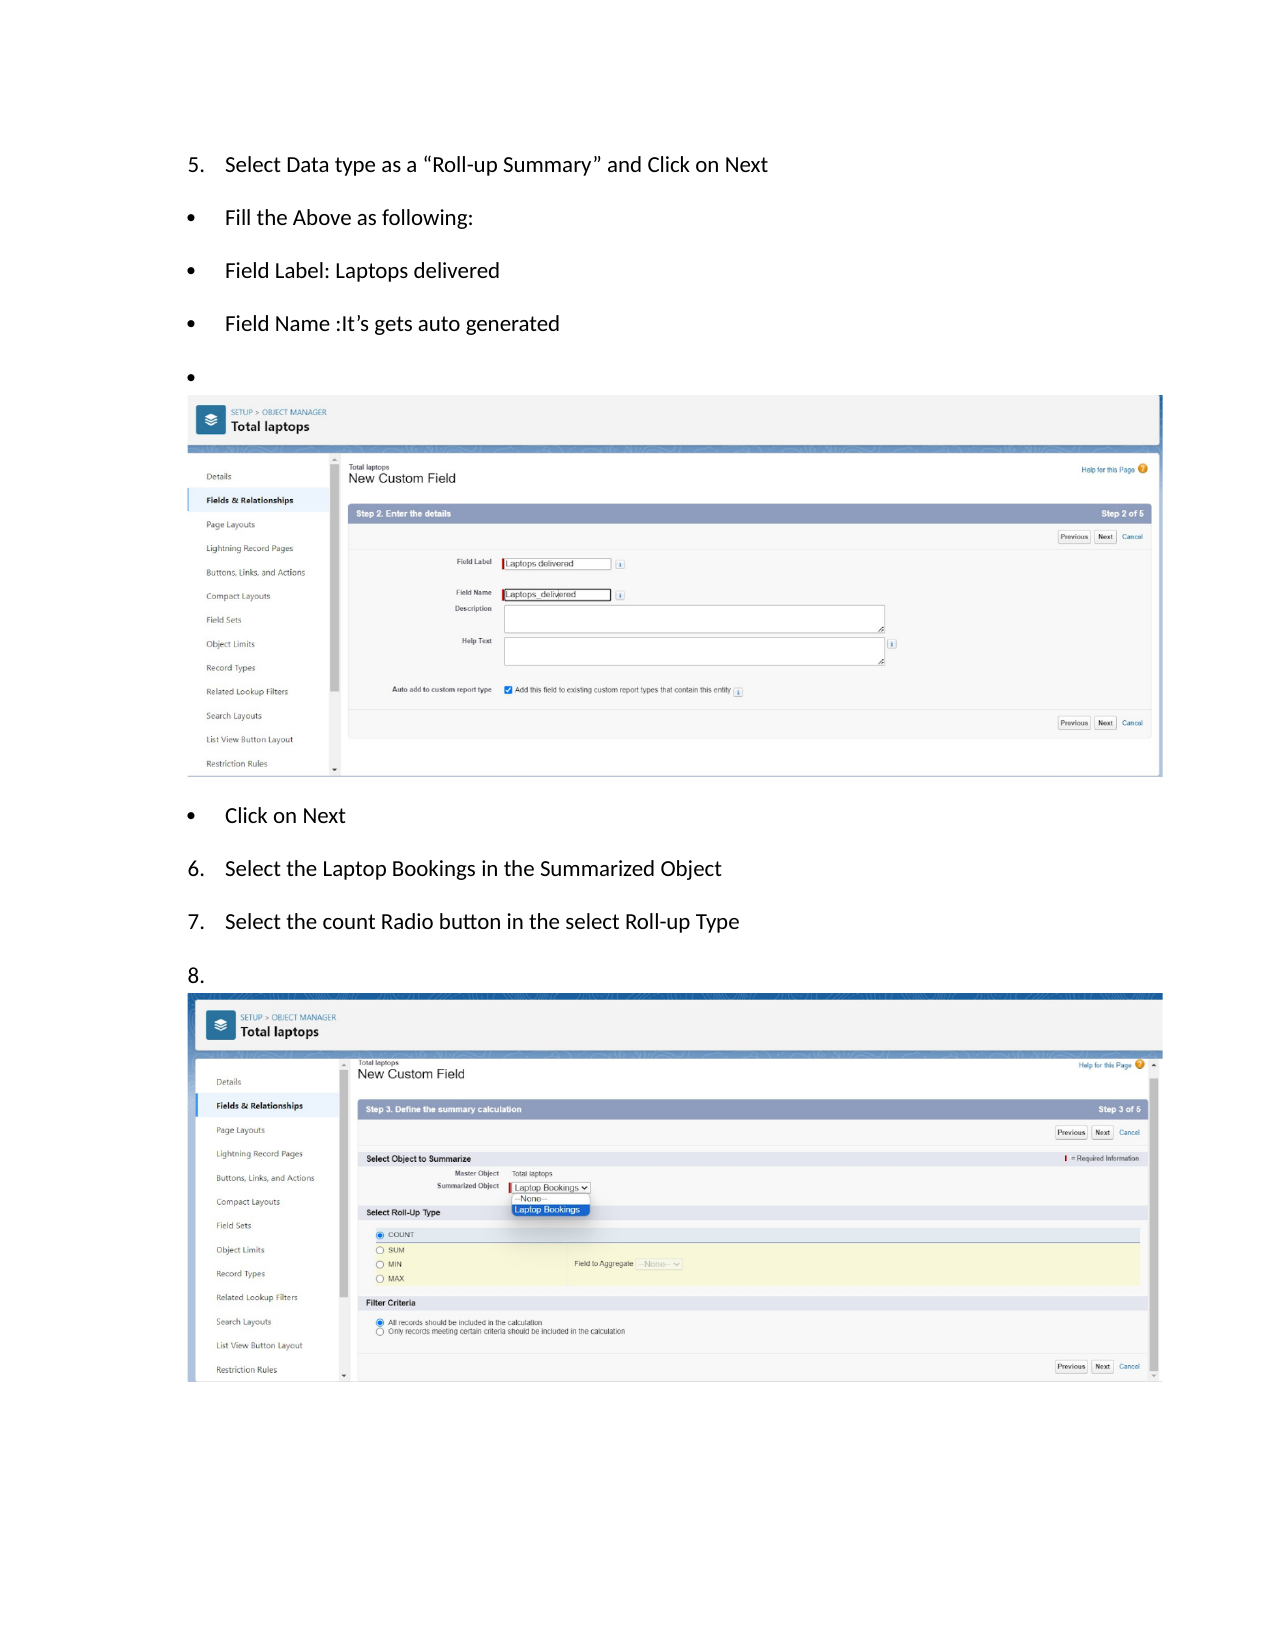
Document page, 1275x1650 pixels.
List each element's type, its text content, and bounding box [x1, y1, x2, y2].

list Select the Laptop Bookings in the Summarized Object [187, 854, 1125, 882]
picture [187, 395, 1163, 777]
list Click on Next [187, 801, 1125, 829]
list Fill the Above as following: [187, 203, 1125, 231]
list Field Label: Laptops delivered [187, 256, 1125, 284]
list Select the count Radio button in the select Roll-up Type [187, 907, 1125, 936]
picture [187, 993, 1163, 1382]
list Select Data type as a “Roll-up Summary” and Click on Next [187, 150, 1125, 178]
list Field Name :It’s gets auto generated [187, 309, 1125, 337]
